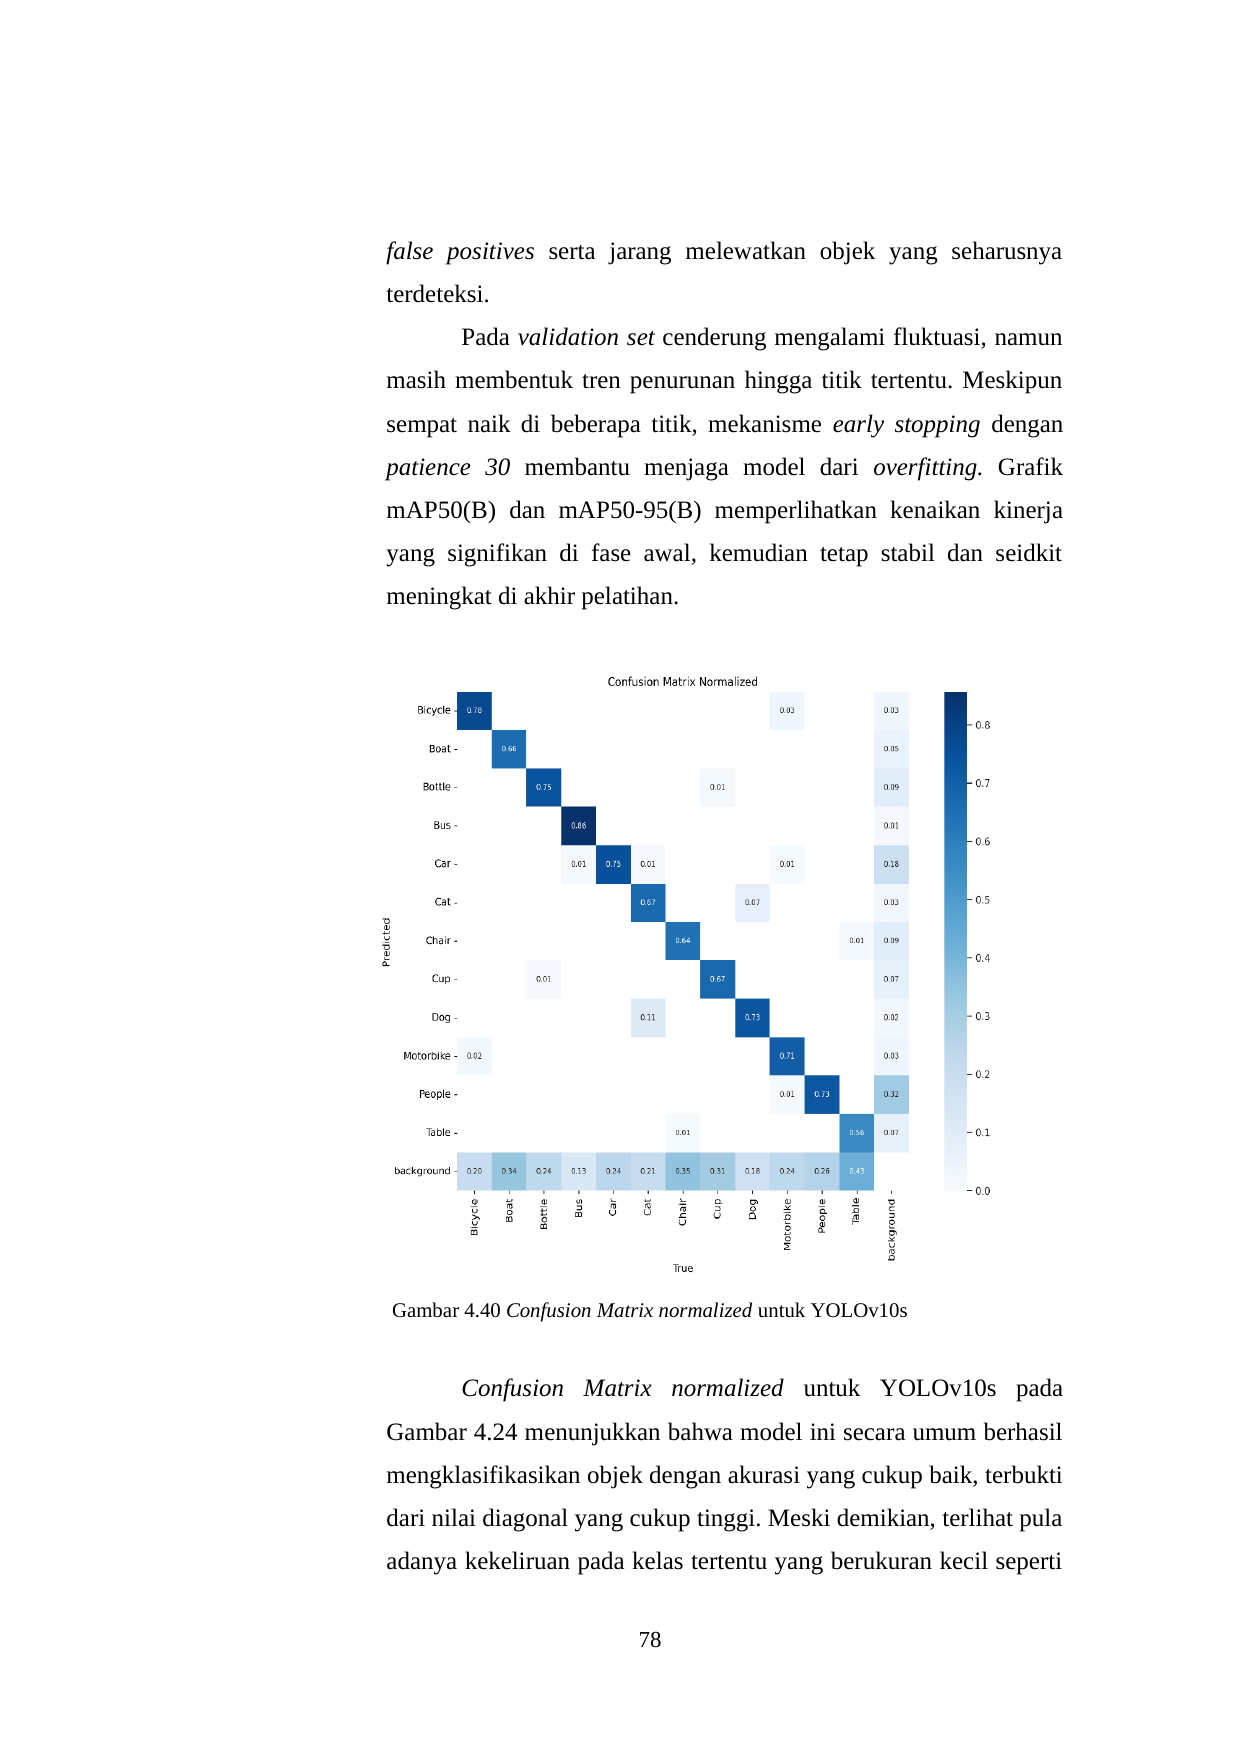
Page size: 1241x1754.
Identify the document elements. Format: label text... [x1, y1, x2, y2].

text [386, 236, 1063, 308]
text Pada validation set cenderung mengalami fluktuasi, namun masih membentuk tren penurunan hingga titik tertentu. Meskipun sempat naik di beberapa titik, mekanisme early stopping dengan patience 30 membantu menjaga model dari overfitting. Grafik mAP50(B) dan mAP50-95(B) memperlihatkan kenaikan kinerja yang signifikan di fase awal, kemudian tetap stabil dan seidkit meningkat di akhir pelatihan. [386, 322, 1063, 610]
picture [311, 665, 1062, 1286]
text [386, 1373, 1063, 1575]
